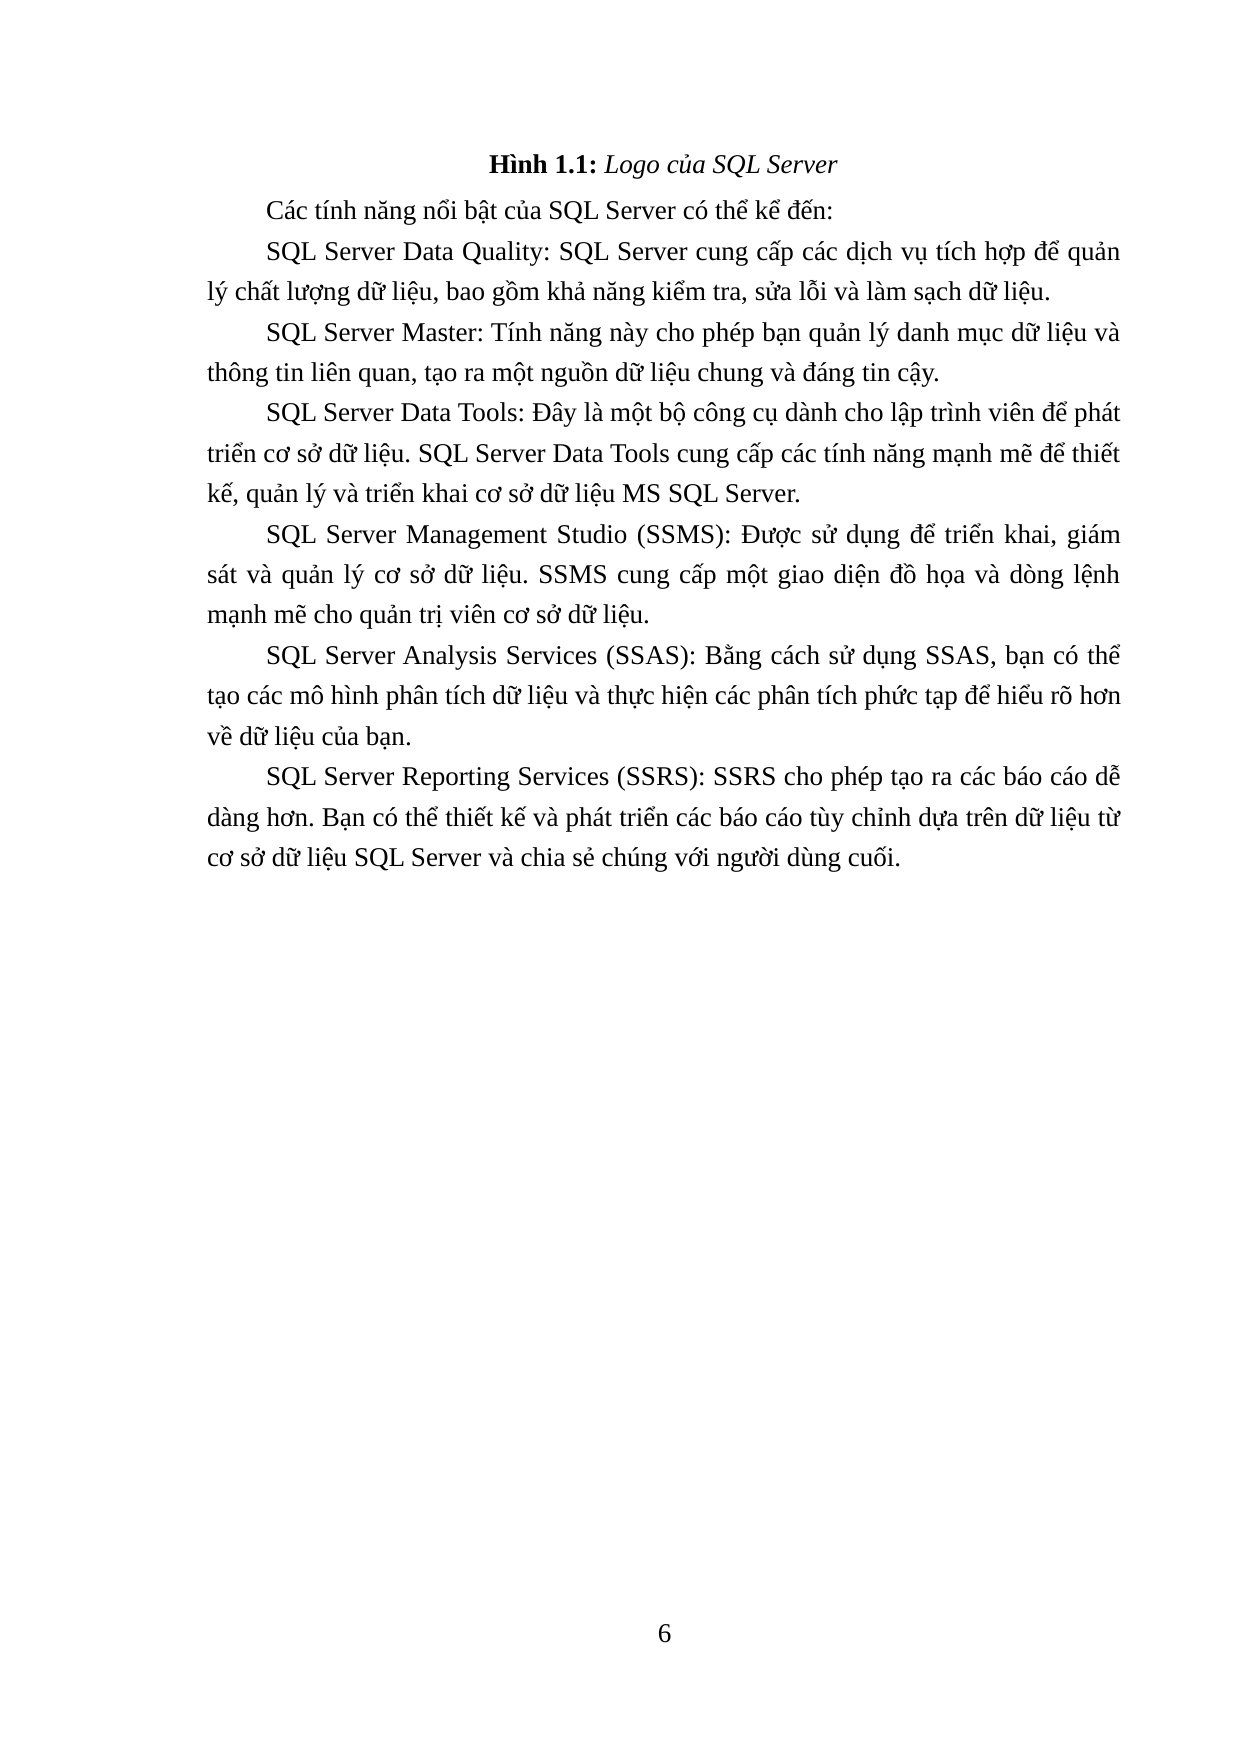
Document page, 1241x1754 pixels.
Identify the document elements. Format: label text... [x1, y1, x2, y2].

text SQL Server Reporting Services (SSRS): SSRS cho phép tạo ra các báo cáo dễ dàng hơn. Bạn có thể thiết kế và phát triển các báo cáo tùy chỉnh dựa trên dữ liệu từ cơ sở dữ liệu SQL Server và chia sẻ chúng với người dùng cuối. [207, 760, 1122, 872]
title Logo của SQL Server [207, 148, 1122, 179]
text SQL Server Data Tools: Đây là một bộ công cụ dành cho lập trình viên để phát triển cơ sở dữ liệu. SQL Server Data Tools cung cấp các tính năng mạnh mẽ để thiết kế, quản lý và triển khai cơ sở dữ liệu MS SQL Server. [207, 396, 1122, 508]
text SQL Server Management Studio (SSMS): Được sử dụng để triển khai, giám sát và quản lý cơ sở dữ liệu. SSMS cung cấp một giao diện đồ họa và dòng lệnh mạnh mẽ cho quản trị viên cơ sở dữ liệu. [207, 518, 1122, 630]
text SQL Server Data Quality: SQL Server cung cấp các dịch vụ tích hợp để quản lý chất lượng dữ liệu, bao gồm khả năng kiểm tra, sửa lỗi và làm sạch dữ liệu. [207, 235, 1122, 306]
text SQL Server Analysis Services (SSAS): Bằng cách sử dụng SSAS, bạn có thể tạo các mô hình phân tích dữ liệu và thực hiện các phân tích phức tạp để hiểu rõ hơn về dữ liệu của bạn. [207, 639, 1122, 751]
text SQL Server Master: Tính năng này cho phép bạn quản lý danh mục dữ liệu và thông tin liên quan, tạo ra một nguồn dữ liệu chung và đáng tin cậy. [207, 316, 1122, 387]
text Các tính năng nổi bật của SQL Server có thể kể đến: [207, 194, 1122, 226]
